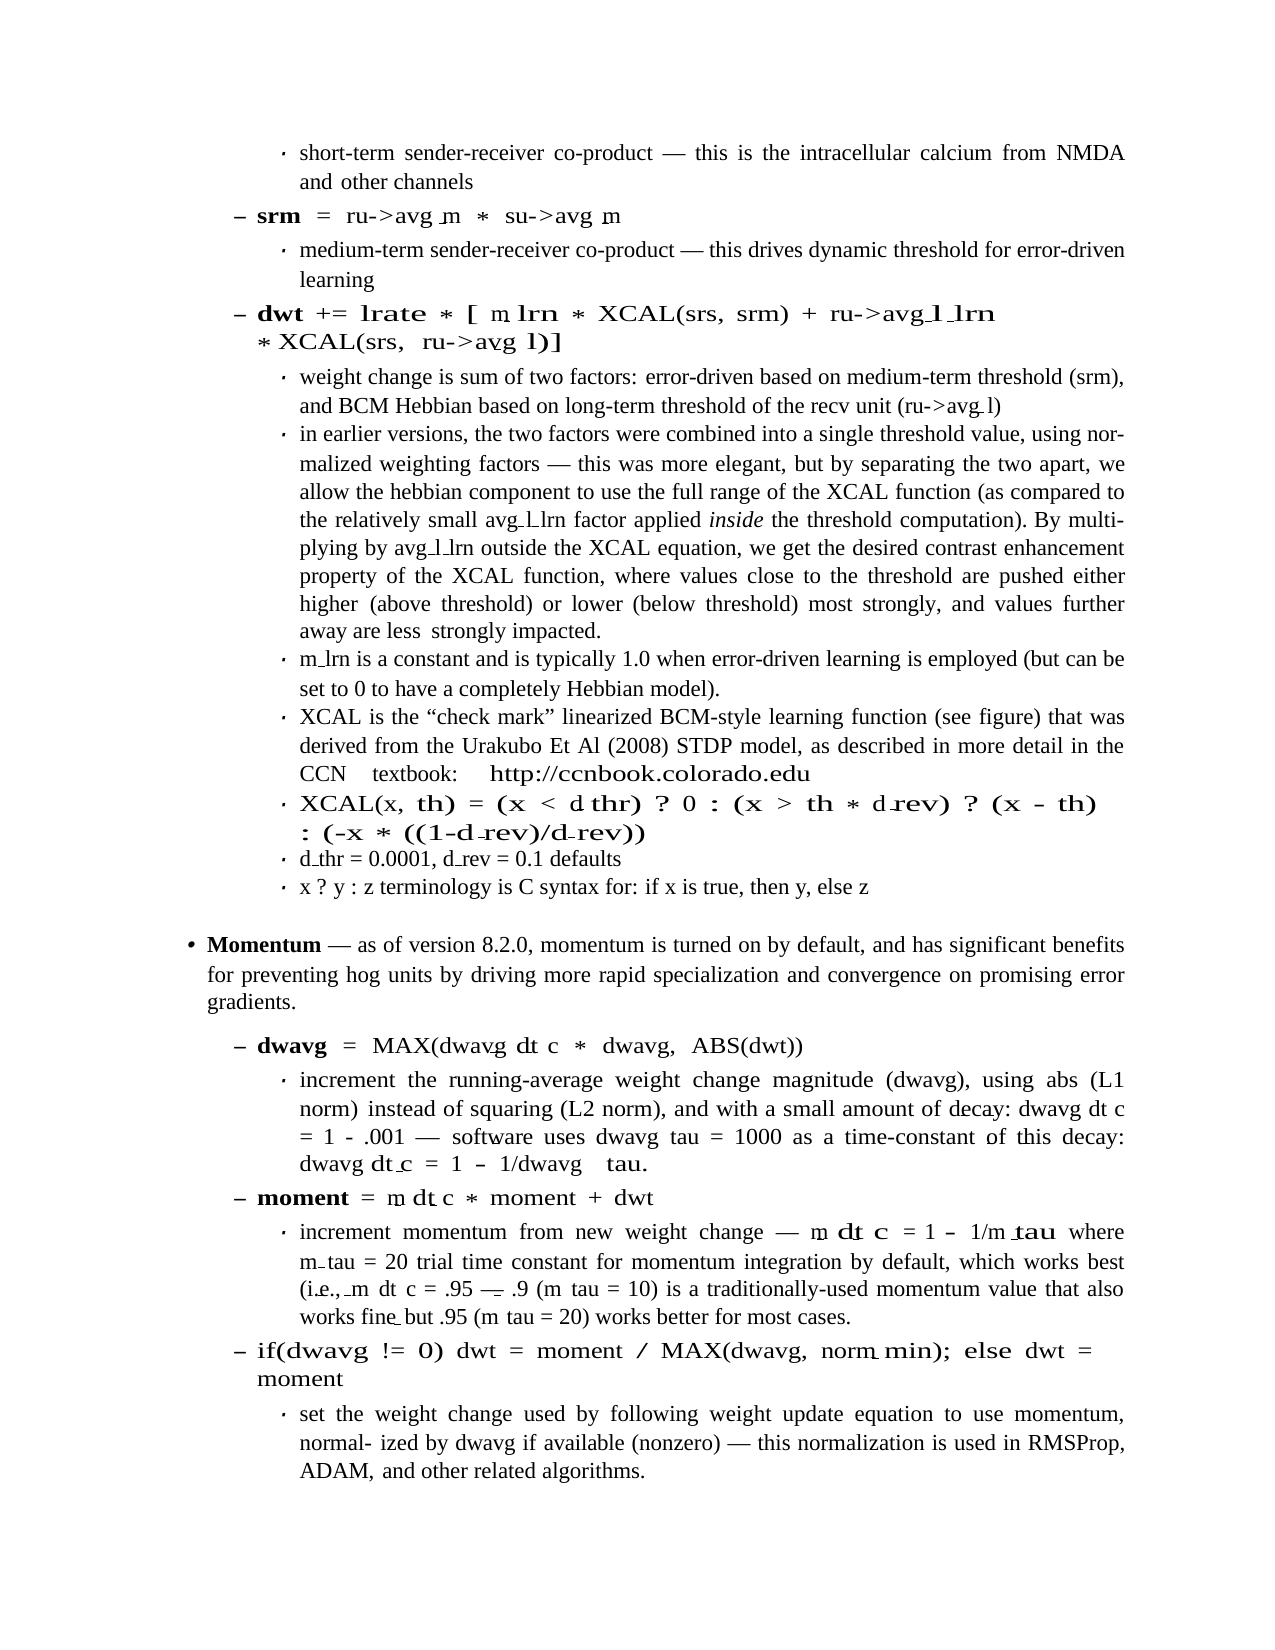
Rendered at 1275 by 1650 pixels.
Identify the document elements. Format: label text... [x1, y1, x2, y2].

list if(dwavg != 0) dwt = moment / MAX(dwavg, norm min); else dwt = moment [234, 1337, 1097, 1392]
list dwt += lrate * [ m lrn * XCAL(srs, srm) + ru->avg l lrn * XCAL(srs, ru->avg l)] [234, 299, 1022, 355]
list increment momentum from new weight change — m dt c = 1 - 1/m tau where m tau = 20 trial time constant for momentum integration by default, which works best (i.e., m dt c = .95 — .9 (m tau = 10) is a traditionally-used momentum value that also works fine but .95 (m tau = 20) works better for most cases. [277, 1218, 1125, 1329]
list short-term sender-receiver co-product — this is the intracellular calcium from NMDA and other channels [277, 139, 1125, 194]
list srm = ru->avg m * su->avg m [234, 202, 1137, 232]
list m lrn is a constant and is typically 1.0 when error-driven learning is employed (but can be set to 0 to have a completely Hebbian model). [277, 646, 1125, 701]
list medium-term sender-receiver co-product — this drives dynamic threshold for error-driven learning [277, 236, 1125, 292]
list weight change is sum of two factors: error-driven based on medium-term threshold (srm), and BCM Hebbian based on long-term threshold of the recv unit (ru->avg l) [277, 363, 1125, 418]
list XCAL is the “check mark” linearized BCM-style learning function (see figure) that was derived from the Urakubo Et Al (2008) STDP model, as described in more detail in the CCN textbook: http://ccnbook.colorado.edu [277, 703, 1125, 786]
list XCAL(x, th) = (x < d thr) ? 0 : (x > th * d rev) ? (x - th) [277, 788, 1137, 817]
list set the weight change used by following weight update equation to use momentum, normal- ized by dwavg if available (nonzero) — this normalization is used in RMSProp, ADAM, and other related algorithms. [277, 1399, 1125, 1483]
list increment the running-average weight change magnitude (dwavg), using abs (L1 norm) instead of squaring (L2 norm), and with a small amount of decay: dwavg dt c = 1 - .001 — software uses dwavg tau = 1000 as a time-constant of this decay: dwavg dt c = 1 - 1/dwavg tau. [277, 1066, 1125, 1177]
text : (-x * ((1-d rev)/d rev)) [299, 817, 1137, 846]
list Momentum — as of version 8.2.0, momentum is turned on by default, and has significant benefits for preventing hog units by driving more rapid specialization and convergence on promising error gradients. [184, 931, 1125, 1015]
list d thr = 0.0001, d rev = 0.1 defaults [277, 846, 1137, 872]
list moment = m dt c * moment + dwt [234, 1184, 1137, 1214]
list in earlier versions, the two factors were combined into a single threshold value, using nor- malized weighting factors — this was more elegant, but by separating the two apart, we allow the hebbian component to use the full range of the XCAL function (as compared to the relatively small avg l lrn factor applied inside the threshold computation). By multi- plying by avg l lrn outside the XCAL equation, we get the desired contrast enhancement property of the XCAL function, where values close to the threshold are pushed either higher (above threshold) or lower (below threshold) most strongly, and values further away are less strongly impacted. [277, 420, 1125, 644]
list dwavg = MAX(dwavg dt c * dwavg, ABS(dwt)) [234, 1032, 1137, 1062]
list x ? y : z terminology is C syntax for: if x is true, then y, else z [277, 873, 1137, 901]
